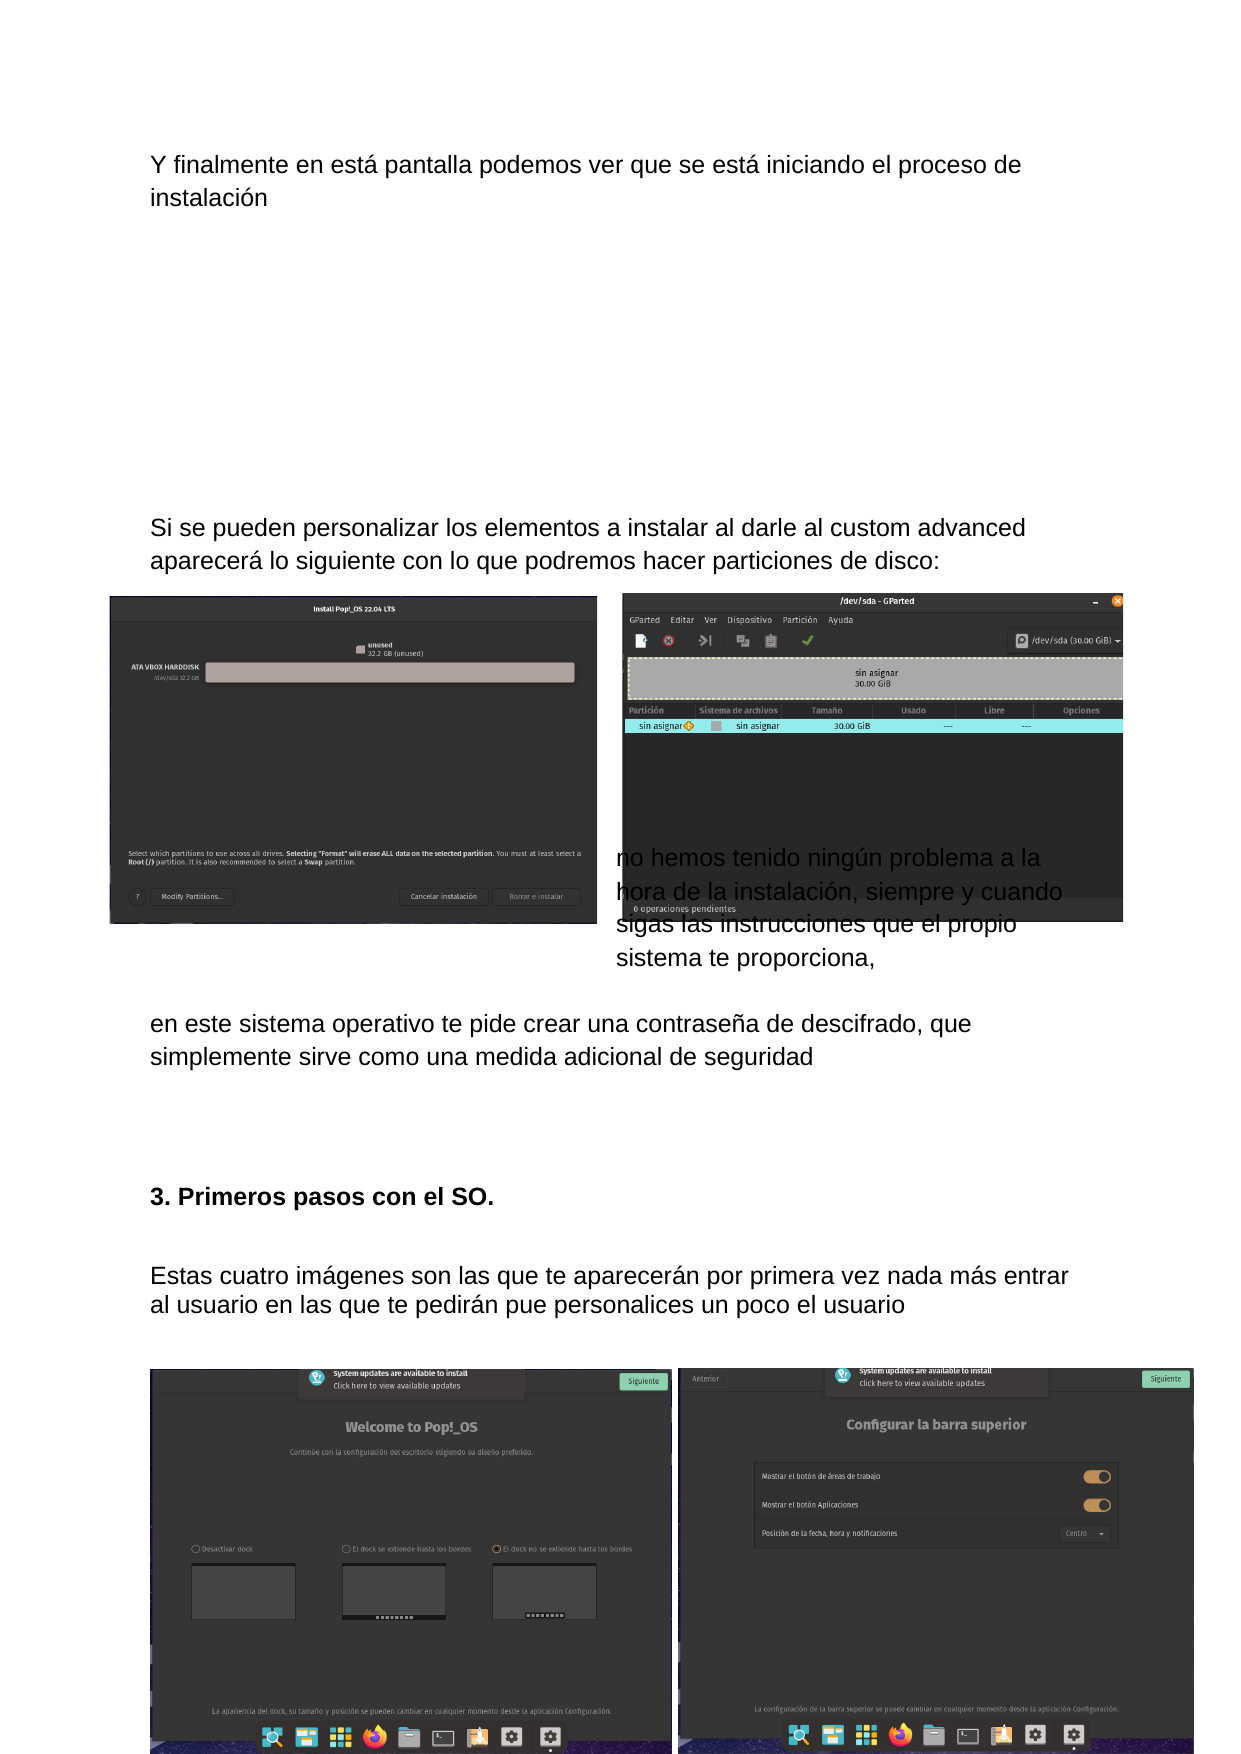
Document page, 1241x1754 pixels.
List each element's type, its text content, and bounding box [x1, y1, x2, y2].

text no hemos tenido ningún problema a la hora de la instalación, siempre y cuando sigas las instrucciones que el propio sistema te proporciona, [150, 843, 1090, 971]
text Y finalmente en está pantalla podemos ver que se está iniciando el proceso de [150, 150, 1090, 179]
picture [622, 593, 1124, 922]
text instalación [150, 183, 1090, 212]
picture [150, 1369, 672, 1754]
subtitle 3. Primeros pasos con el SO. [150, 1182, 1090, 1211]
text Si se pueden personalizar los elementos a instalar al darle al custom advanced aparecerá lo siguiente con lo que podremos hacer particiones de disco: [150, 513, 1090, 575]
text en este sistema operativo te pide crear una contraseña de descifrado, que simplemente sirve como una medida adicional de seguridad [150, 1008, 1090, 1070]
text Estas cuatro imágenes son las que te aparecerán por primera vez nada más entrar al usuario en las que te pedirán pue personalices un poco el usuario [150, 1261, 1090, 1318]
picture [109, 596, 598, 924]
picture [678, 1368, 1194, 1754]
